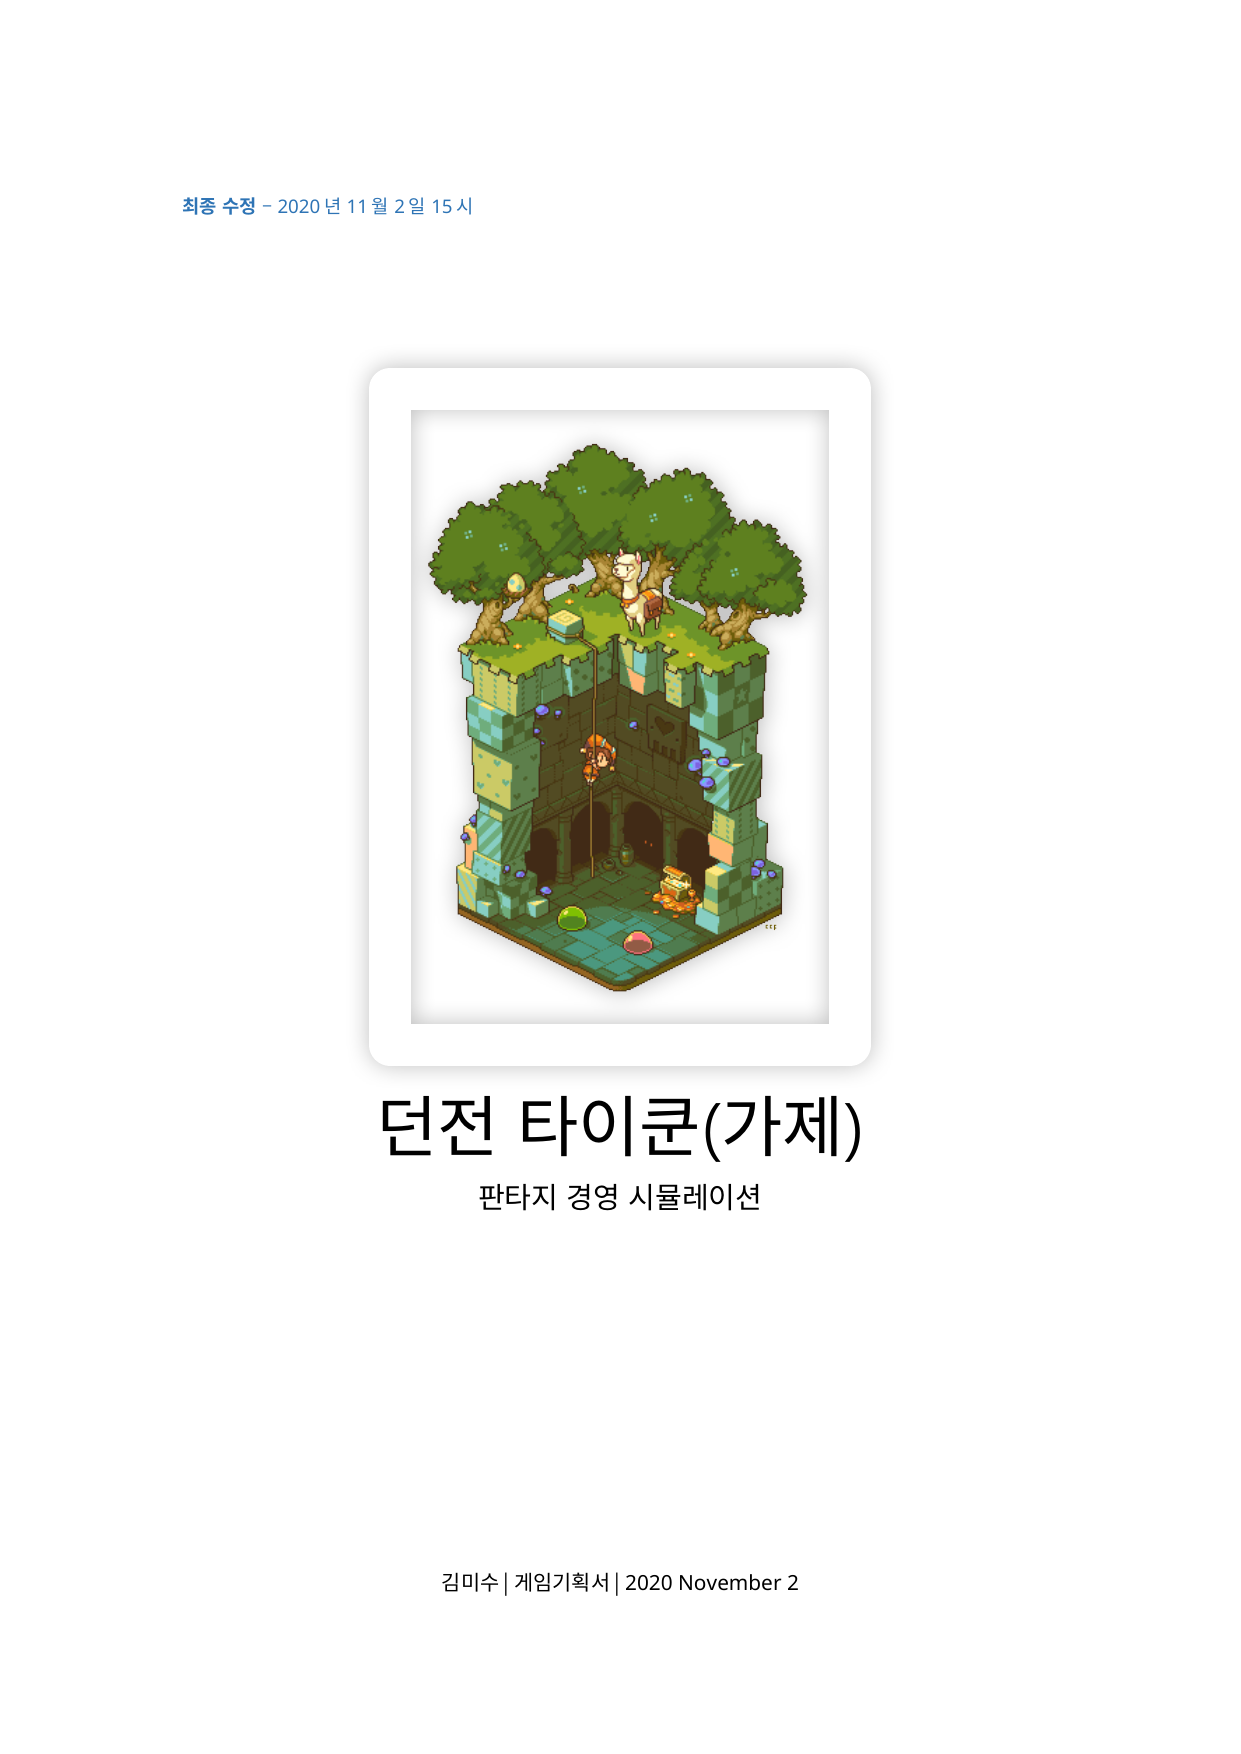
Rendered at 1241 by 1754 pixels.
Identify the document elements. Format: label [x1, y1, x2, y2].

picture [411, 410, 829, 1024]
